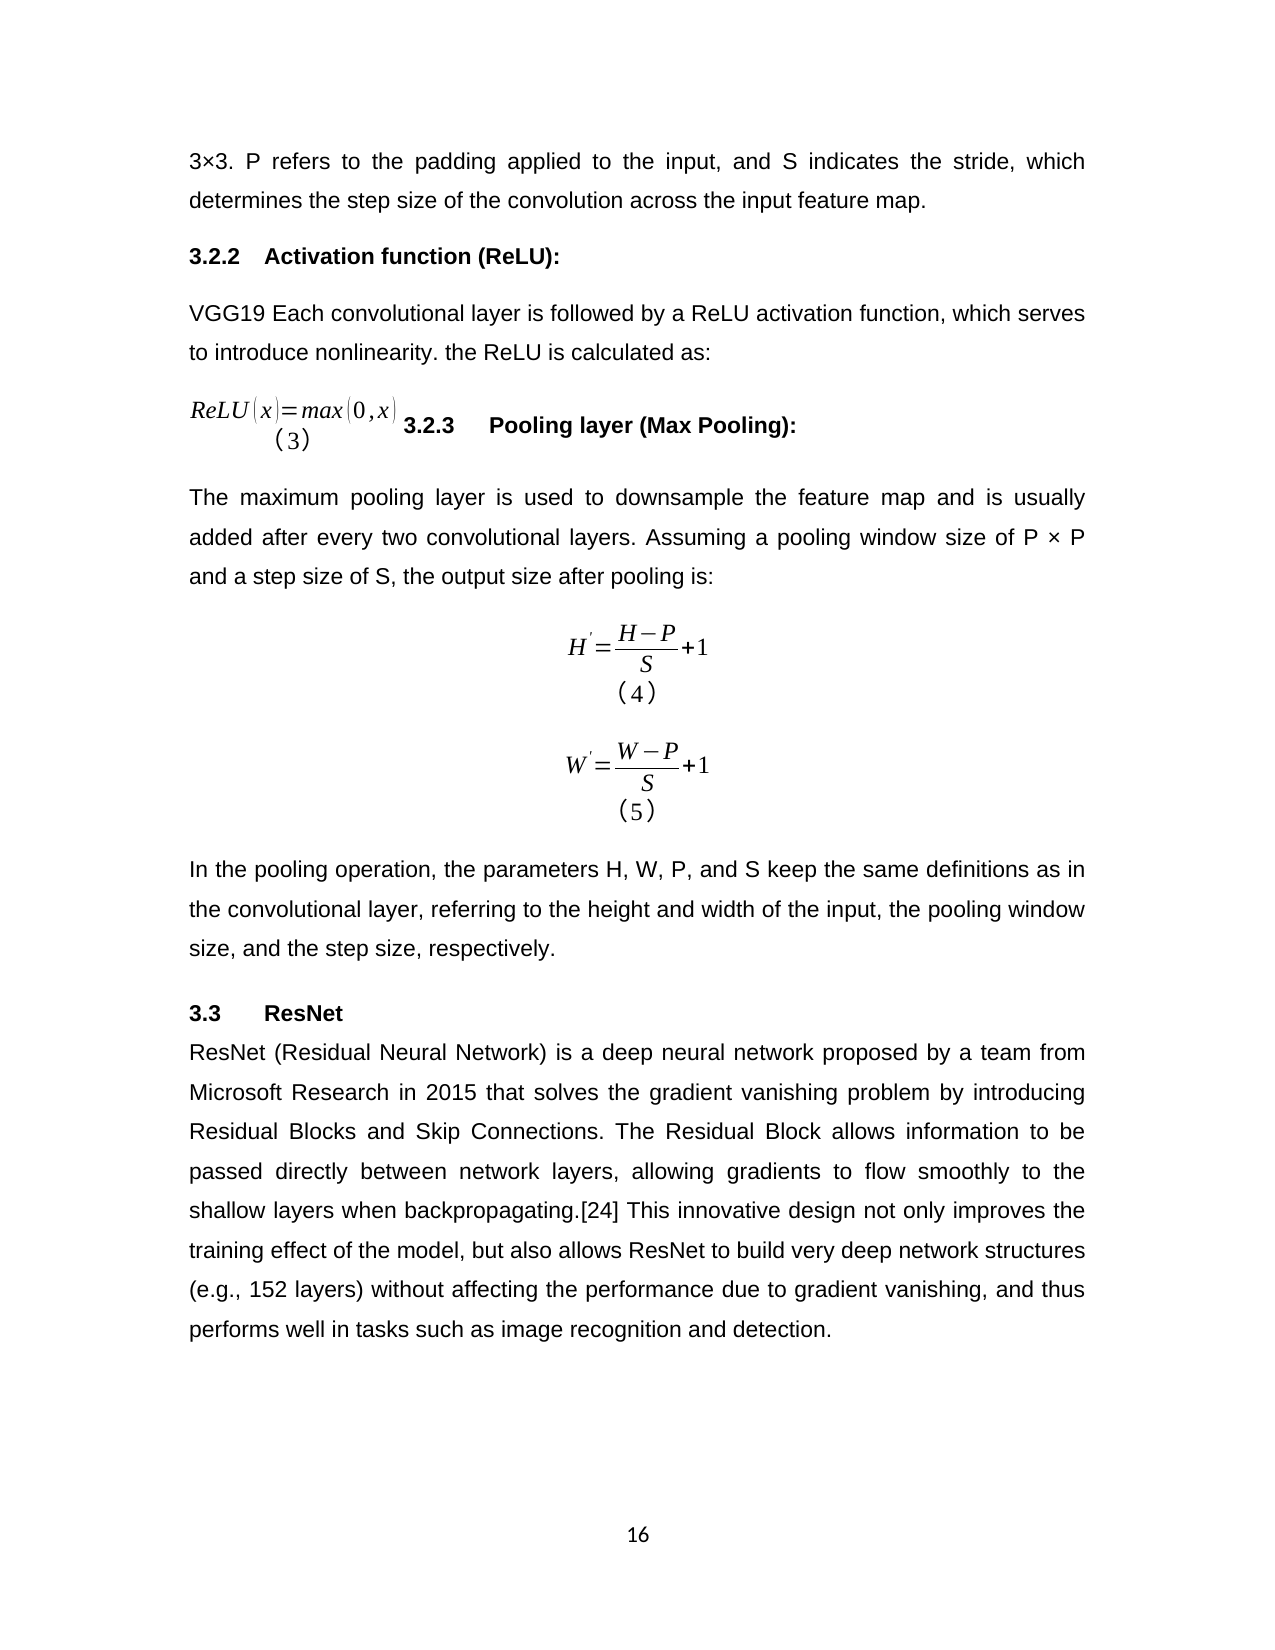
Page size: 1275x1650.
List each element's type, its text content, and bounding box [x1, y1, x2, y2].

subtitle ResNet [189, 1000, 1086, 1026]
text 3.2.3 Pooling layer (Max Pooling): [189, 395, 1086, 454]
text ResNet (Residual Neural Network) is a deep neural network proposed by a team from Microsoft Research in 2015 that solves the gradient vanishing problem by introducing Residual Blocks and Skip Connections. The Residual Block allows information to be passed directly between network layers, allowing gradients to flow smoothly to the shallow layers when backpropagating.[24] This innovative design not only improves the training effect of the model, but also allows ResNet to build very deep network structures (e.g., 152 layers) without affecting the performance due to gradient vanishing, and thus performs well in tasks such as image recognition and detection. [189, 1039, 1086, 1342]
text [189, 148, 1086, 213]
text VGG19 Each convolutional layer is followed by a ReLU activation function, which serves to introduce nonlinearity. the ReLU is calculated as: [189, 299, 1086, 365]
text 3.2.2 Activation function (ReLU): [189, 243, 1086, 270]
text In the pooling operation, the parameters H, W, P, and S keep the same definitions as in the convolutional layer, referring to the height and width of the input, the pooling window size, and the step size, respectively. [189, 856, 1086, 962]
text The maximum pooling layer is used to downsample the feature map and is usually added after every two convolutional layers. Assuming a pooling window size of P × P and a step size of S, the output size after pooling is: [189, 484, 1086, 590]
